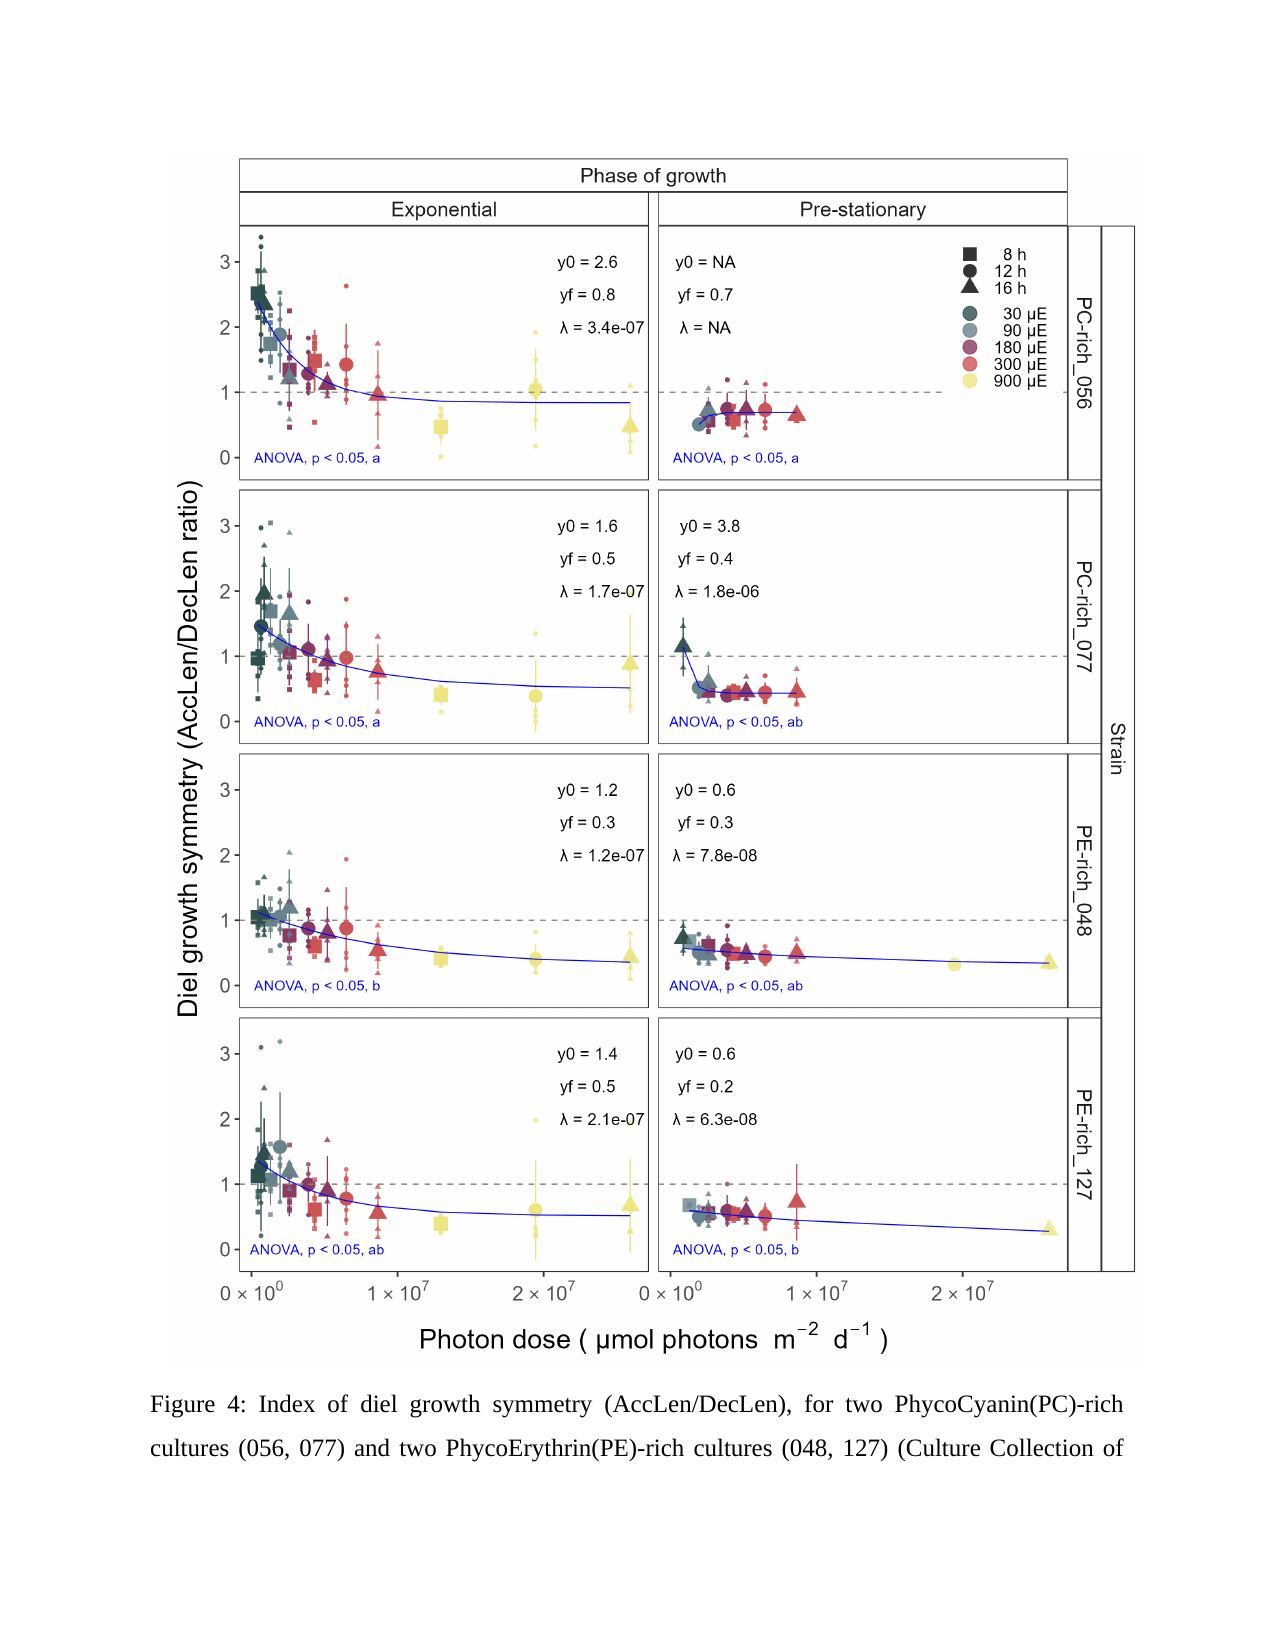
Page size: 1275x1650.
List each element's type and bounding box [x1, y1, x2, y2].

text [150, 1389, 1125, 1461]
picture [168, 150, 1144, 1369]
